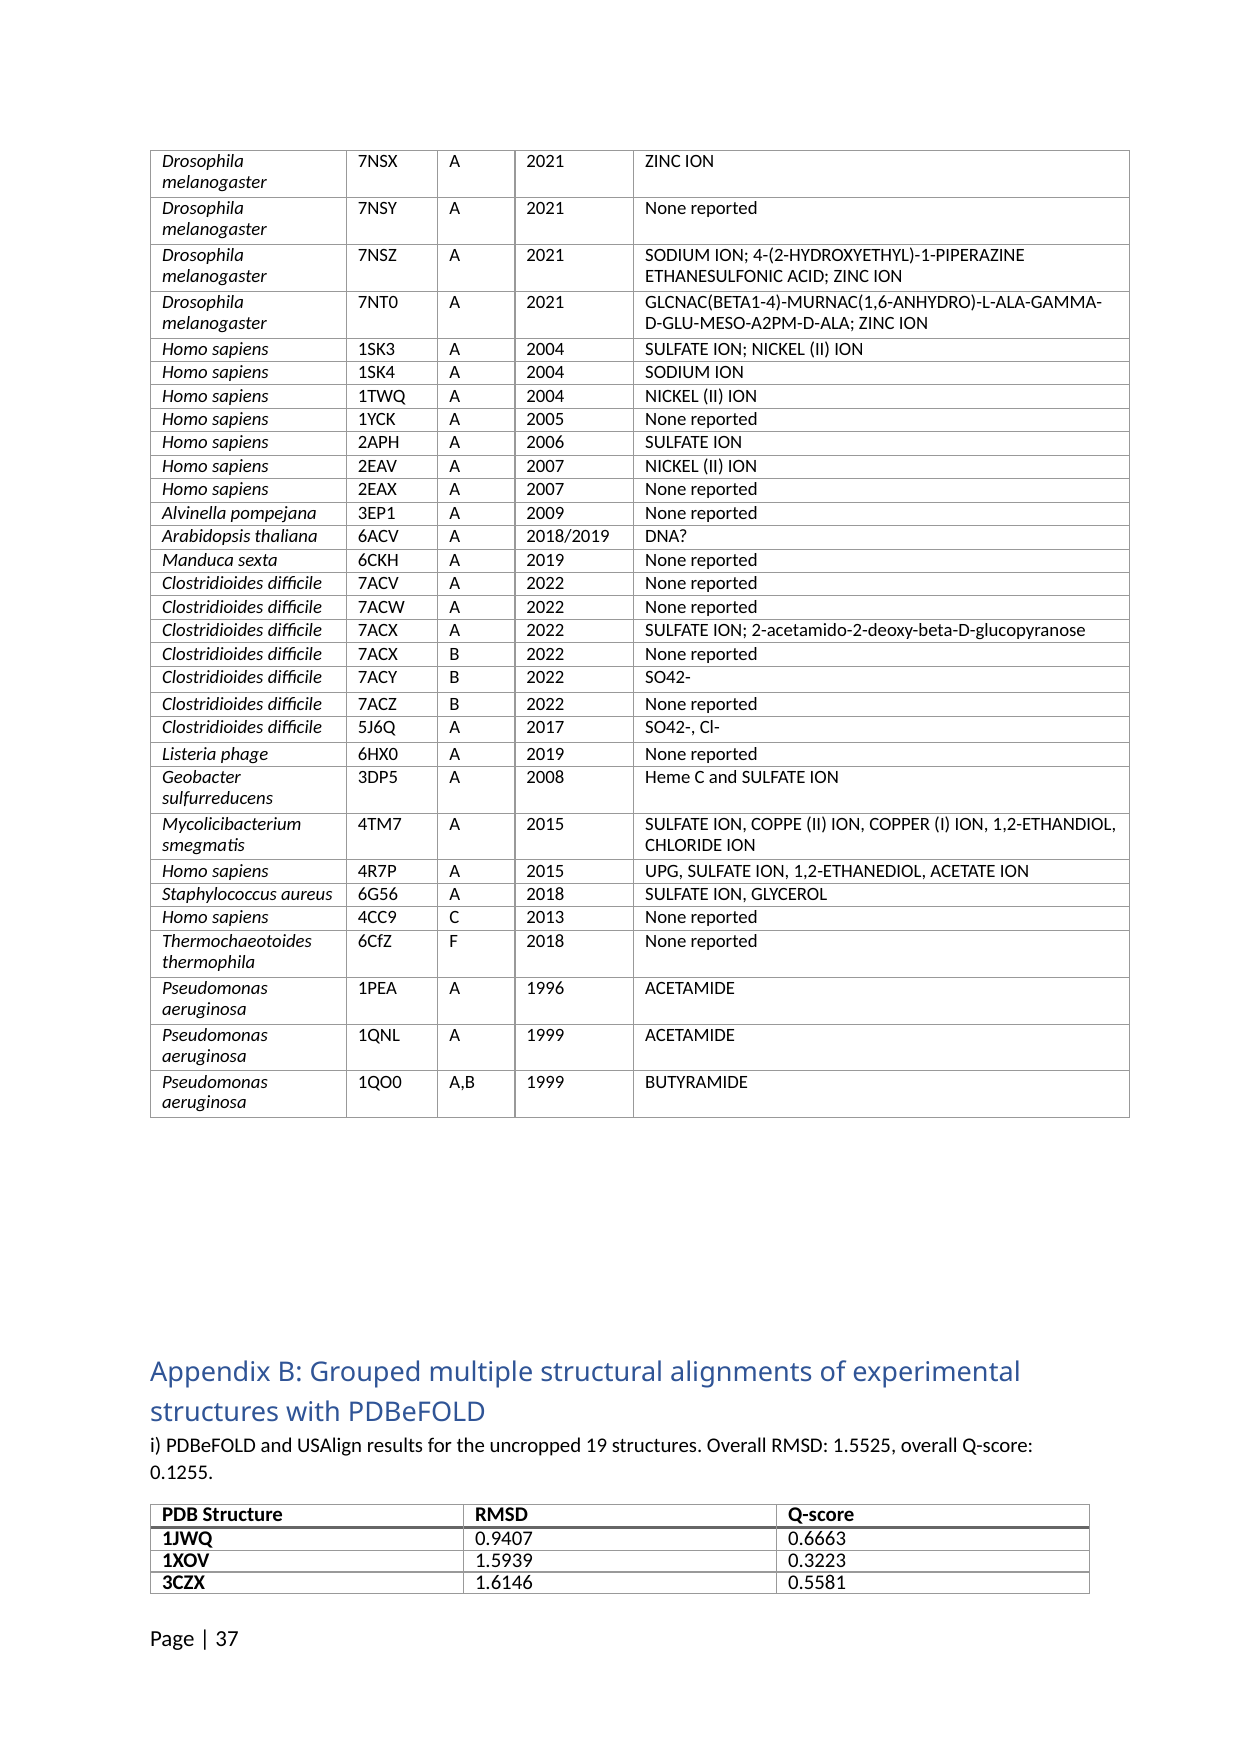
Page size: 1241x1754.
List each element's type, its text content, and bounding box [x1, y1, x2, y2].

table_cell 1YCK [347, 409, 437, 431]
table_cell 1QNL [347, 1025, 437, 1070]
table_cell Drosophila melanogaster [151, 245, 346, 291]
table_cell 1996 [516, 978, 633, 1023]
table_cell 2015 [516, 860, 633, 883]
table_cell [151, 151, 346, 197]
table_cell Clostridioides difficile [151, 620, 346, 642]
table_cell 2004 [516, 362, 633, 384]
table_cell BUTYRAMIDE [634, 1071, 1129, 1117]
table_cell 1SK4 [347, 362, 437, 384]
table_header RMSD [464, 1505, 776, 1526]
table_header PDB Structure [151, 1505, 463, 1526]
table_cell 2022 [516, 596, 633, 619]
table_cell Clostridioides difficile [151, 596, 346, 619]
table_cell None reported [634, 643, 1129, 666]
table_cell B [438, 693, 514, 716]
table_cell 2EAX [347, 479, 437, 502]
table_cell Mycolicibacterium smegmatis [151, 814, 346, 859]
table_cell Clostridioides difficile [151, 693, 346, 716]
table_cell SO42-, Cl- [634, 717, 1129, 742]
table_cell 2004 [516, 385, 633, 408]
table_cell 2008 [516, 767, 633, 812]
table_cell 1.5939 [464, 1551, 776, 1571]
table_header Q-score [777, 1505, 1089, 1526]
table_cell 1PEA [347, 978, 437, 1023]
table_cell 0.9407 [464, 1529, 776, 1549]
table_cell SULFATE ION [634, 432, 1129, 455]
table_cell Homo sapiens [151, 409, 346, 431]
table_cell A [438, 573, 514, 595]
table_cell 5J6Q [347, 717, 437, 742]
table_cell 2015 [516, 814, 633, 859]
table_cell 7NSX [347, 151, 437, 197]
table_cell ACETAMIDE [634, 1025, 1129, 1070]
table_cell A [438, 385, 514, 408]
table_cell 7ACX [347, 643, 437, 666]
table_cell None reported [634, 596, 1129, 619]
table_cell None reported [634, 503, 1129, 525]
table_cell 6CfZ [347, 931, 437, 977]
table_cell 2022 [516, 667, 633, 692]
table_cell A [438, 456, 514, 478]
table_cell Pseudomonas aeruginosa [151, 978, 346, 1023]
table_cell ZINC ION [634, 151, 1129, 197]
table_cell 6G56 [347, 884, 437, 906]
table_cell 7NSZ [347, 245, 437, 291]
table_cell SO42- [634, 667, 1129, 692]
table_cell None reported [634, 573, 1129, 595]
table_cell 2EAV [347, 456, 437, 478]
table_cell F [438, 931, 514, 977]
table_cell A [438, 526, 514, 548]
table_cell Homo sapiens [151, 339, 346, 361]
table_cell Alvinella pompejana [151, 503, 346, 525]
table_cell 7NT0 [347, 292, 437, 337]
table_cell 6CKH [347, 550, 437, 572]
table_cell Clostridioides difficile [151, 573, 346, 595]
table_cell 1SK3 [347, 339, 437, 361]
table_cell 2009 [516, 503, 633, 525]
table_cell NICKEL (II) ION [634, 385, 1129, 408]
table_cell 7NSY [347, 198, 437, 244]
table_cell 1XOV [151, 1551, 463, 1571]
table_cell 2018 [516, 931, 633, 977]
table_cell 2013 [516, 907, 633, 930]
table_cell C [438, 907, 514, 930]
table_cell A [438, 245, 514, 291]
table_cell Heme C and SULFATE ION [634, 767, 1129, 812]
table_cell A [438, 978, 514, 1023]
table_cell Homo sapiens [151, 860, 346, 883]
table_cell Drosophila melanogaster [151, 198, 346, 244]
table_cell 2017 [516, 717, 633, 742]
table_cell B [438, 667, 514, 692]
table_cell Homo sapiens [151, 385, 346, 408]
table_cell 2022 [516, 620, 633, 642]
table_cell 2021 [516, 245, 633, 291]
table_cell 2018/2019 [516, 526, 633, 548]
subtitle Appendix B: Grouped multiple structural alignments of experimental structures with PDBeFOLD [150, 1353, 1090, 1429]
table_cell SULFATE ION, GLYCEROL [634, 884, 1129, 906]
table_cell 6HX0 [347, 743, 437, 766]
table_cell 2022 [516, 573, 633, 595]
table_cell None reported [634, 931, 1129, 977]
table_cell Homo sapiens [151, 907, 346, 930]
table_cell A [438, 884, 514, 906]
table_cell SULFATE ION; 2-acetamido-2-deoxy-beta-D-glucopyranose [634, 620, 1129, 642]
table_cell Pseudomonas aeruginosa [151, 1071, 346, 1117]
table_cell A [438, 339, 514, 361]
table_cell A [438, 620, 514, 642]
table_cell Thermochaeotoides thermophila [151, 931, 346, 977]
table_cell 2APH [347, 432, 437, 455]
table_cell 1999 [516, 1025, 633, 1070]
table_cell A [438, 503, 514, 525]
table_cell Homo sapiens [151, 456, 346, 478]
table_cell Manduca sexta [151, 550, 346, 572]
table_cell UPG, SULFATE ION, 1,2-ETHANEDIOL, ACETATE ION [634, 860, 1129, 883]
table_cell GLCNAC(BETA1-4)-MURNAC(1,6-ANHYDRO)-L-ALA-GAMMA-D-GLU-MESO-A2PM-D-ALA; ZINC ION [634, 292, 1129, 337]
table_cell B [438, 643, 514, 666]
table_cell 1TWQ [347, 385, 437, 408]
table_cell None reported [634, 550, 1129, 572]
table_cell 7ACW [347, 596, 437, 619]
table_cell Arabidopsis thaliana [151, 526, 346, 548]
table_cell None reported [634, 198, 1129, 244]
table_cell A,B [438, 1071, 514, 1117]
table_cell 0.5581 [777, 1573, 1089, 1593]
table_cell 2021 [516, 292, 633, 337]
table_cell A [438, 743, 514, 766]
table_cell 3CZX [151, 1573, 463, 1593]
table_cell 6ACV [347, 526, 437, 548]
table_cell None reported [634, 479, 1129, 502]
table_cell NICKEL (II) ION [634, 456, 1129, 478]
table_cell 2021 [516, 151, 633, 197]
text i) PDBeFOLD and USAlign results for the uncropped 19 structures. Overall RMSD: 1.5525, overall Q-score: 0.1255. [150, 1432, 1090, 1485]
table_cell SODIUM ION; 4-(2-HYDROXYETHYL)-1-PIPERAZINE ETHANESULFONIC ACID; ZINC ION [634, 245, 1129, 291]
table_cell Listeria phage [151, 743, 346, 766]
table_cell Pseudomonas aeruginosa [151, 1025, 346, 1070]
table_cell 2005 [516, 409, 633, 431]
table_cell Staphylococcus aureus [151, 884, 346, 906]
table_cell A [438, 1025, 514, 1070]
table_cell 2021 [516, 198, 633, 244]
table_cell SULFATE ION, COPPE (II) ION, COPPER (I) ION, 1,2-ETHANDIOL, CHLORIDE ION [634, 814, 1129, 859]
table_cell 1.6146 [464, 1573, 776, 1593]
table_cell Homo sapiens [151, 362, 346, 384]
table_cell A [438, 198, 514, 244]
table_cell 2007 [516, 479, 633, 502]
table_cell A [438, 860, 514, 883]
table_cell A [438, 814, 514, 859]
table_cell 0.3223 [777, 1551, 1089, 1571]
table_cell 7ACY [347, 667, 437, 692]
table_cell SULFATE ION; NICKEL (II) ION [634, 339, 1129, 361]
table_cell A [438, 362, 514, 384]
table_cell None reported [634, 693, 1129, 716]
table_cell 4R7P [347, 860, 437, 883]
table_cell Drosophila melanogaster [151, 292, 346, 337]
table_cell Clostridioides difficile [151, 717, 346, 742]
table_cell Geobacter sulfurreducens [151, 767, 346, 812]
table_cell 2006 [516, 432, 633, 455]
table_cell ACETAMIDE [634, 978, 1129, 1023]
table_cell 2019 [516, 550, 633, 572]
table_cell A [438, 717, 514, 742]
table_cell Homo sapiens [151, 432, 346, 455]
table_cell 2022 [516, 643, 633, 666]
table_cell Clostridioides difficile [151, 643, 346, 666]
table_cell 3DP5 [347, 767, 437, 812]
table_cell 1999 [516, 1071, 633, 1117]
table_cell SODIUM ION [634, 362, 1129, 384]
table_cell A [438, 432, 514, 455]
table_cell A [438, 479, 514, 502]
table_cell 0.6663 [777, 1529, 1089, 1549]
table_cell A [438, 596, 514, 619]
table_cell 4CC9 [347, 907, 437, 930]
table_cell 1QO0 [347, 1071, 437, 1117]
table_cell 2004 [516, 339, 633, 361]
table_cell None reported [634, 907, 1129, 930]
table_cell Homo sapiens [151, 479, 346, 502]
table_cell 2007 [516, 456, 633, 478]
table_cell 7ACZ [347, 693, 437, 716]
table_cell A [438, 292, 514, 337]
table_cell Clostridioides difficile [151, 667, 346, 692]
table_cell 2022 [516, 693, 633, 716]
table_cell A [438, 550, 514, 572]
table_cell 2019 [516, 743, 633, 766]
table_cell A [438, 767, 514, 812]
table_cell 3EP1 [347, 503, 437, 525]
table_cell 4TM7 [347, 814, 437, 859]
table_cell DNA? [634, 526, 1129, 548]
table_cell A [438, 409, 514, 431]
table_cell A [438, 151, 514, 197]
table_cell 7ACX [347, 620, 437, 642]
table_cell 2018 [516, 884, 633, 906]
table_cell 1JWQ [151, 1529, 463, 1549]
table_cell None reported [634, 409, 1129, 431]
table_cell None reported [634, 743, 1129, 766]
table_cell 7ACV [347, 573, 437, 595]
